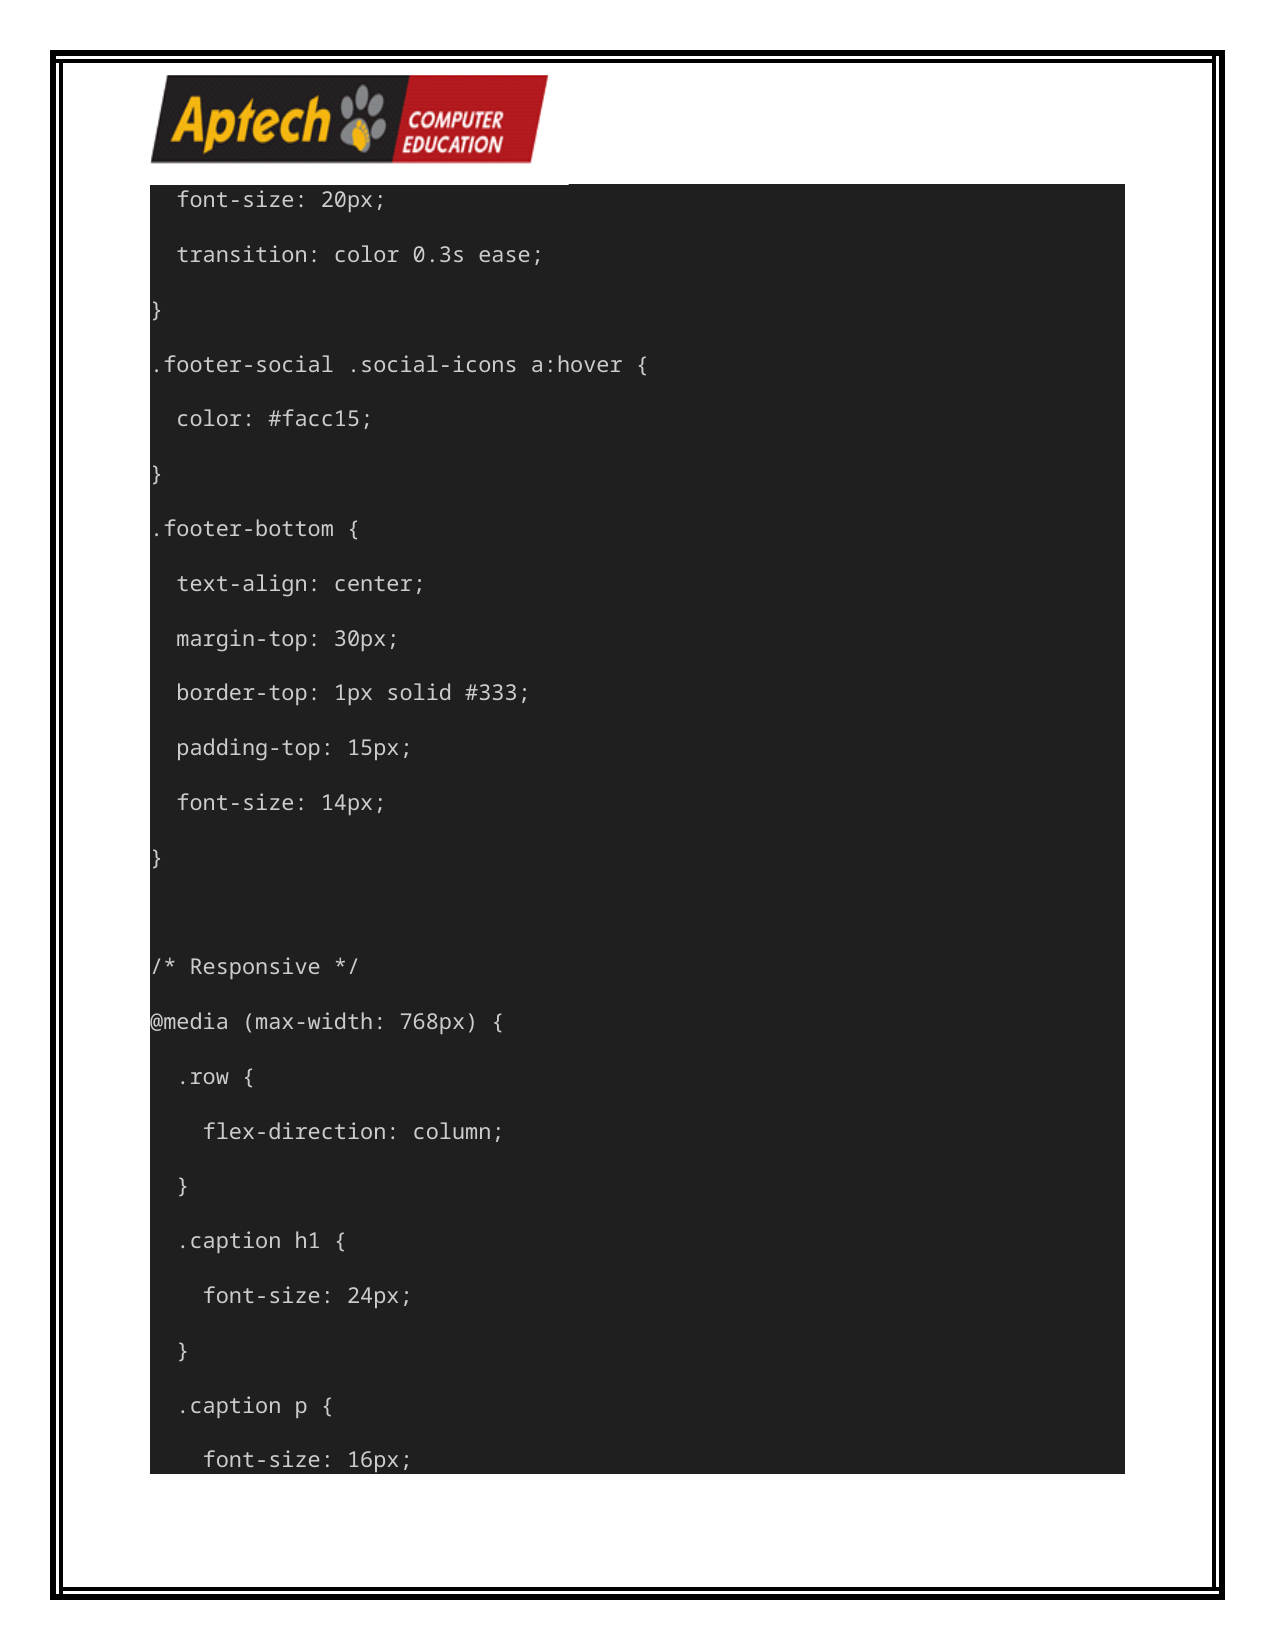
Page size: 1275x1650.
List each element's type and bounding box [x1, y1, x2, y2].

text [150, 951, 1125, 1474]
picture [150, 75, 569, 185]
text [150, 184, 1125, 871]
